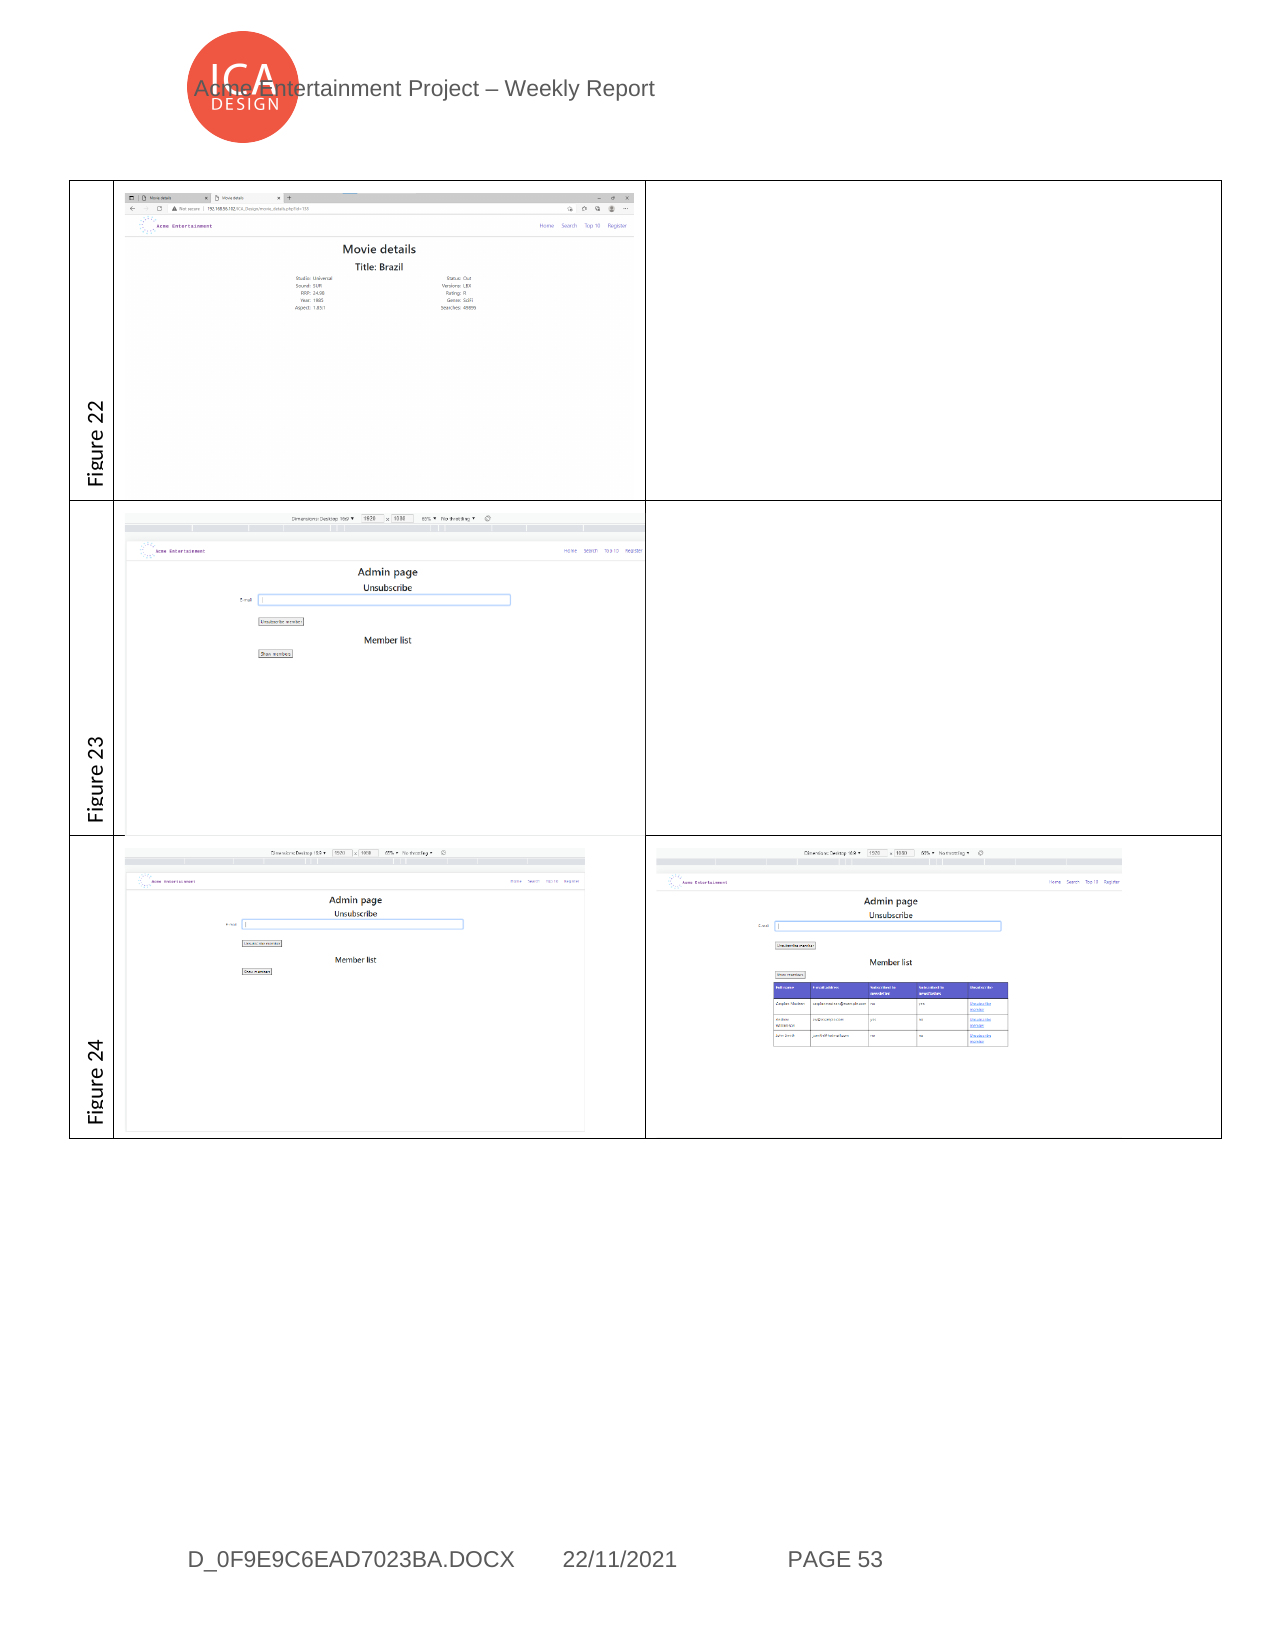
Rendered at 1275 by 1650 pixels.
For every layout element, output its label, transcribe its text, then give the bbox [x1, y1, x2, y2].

table_cell [646, 501, 1221, 835]
table_cell [114, 181, 645, 500]
picture [124, 193, 634, 500]
table_cell [114, 836, 645, 1138]
table_cell [114, 501, 645, 835]
table_cell Figure 24 [70, 836, 113, 1138]
picture [187, 31, 299, 143]
picture [656, 848, 1122, 1138]
table_cell [646, 836, 1221, 1138]
table_cell Figure 22 [70, 181, 113, 500]
picture [124, 848, 585, 1132]
table_cell [646, 181, 1221, 500]
table_cell Figure 23 [70, 501, 113, 835]
picture [124, 513, 646, 836]
